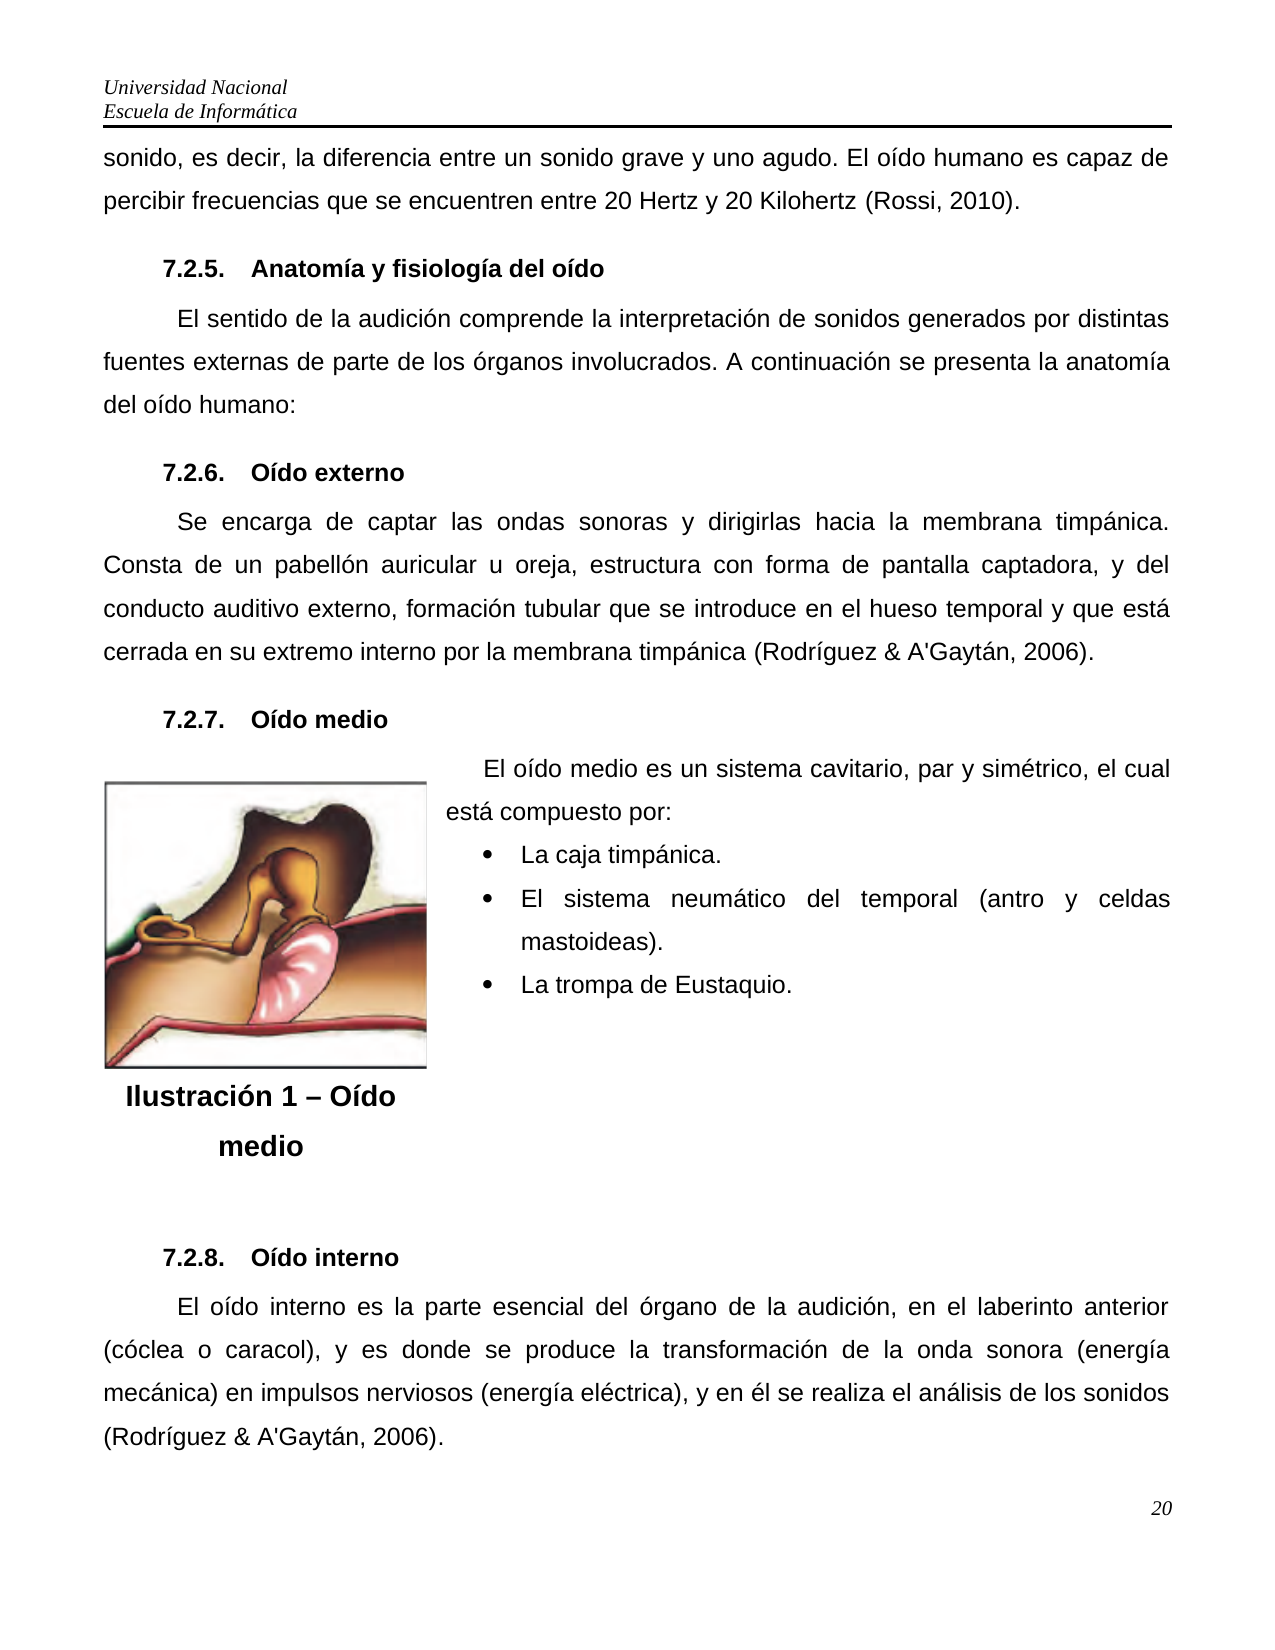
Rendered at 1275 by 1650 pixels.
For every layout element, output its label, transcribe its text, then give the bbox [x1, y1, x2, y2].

list La caja timpánica. [427, 841, 1172, 869]
text Oído medio [162, 705, 1172, 734]
text Anatomía y fisiología del oído [162, 254, 1172, 283]
text El sentido de la audición comprende la interpretación de sonidos generados por distintas fuentes externas de parte de los órganos involucrados. A continuación se presenta la anatomía del oído humano: [103, 304, 1172, 419]
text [103, 143, 1172, 215]
text Oído externo [162, 458, 1172, 487]
text El oído medio es un sistema cavitario, par y simétrico, el cual está compuesto por: [103, 754, 1172, 826]
text Se encarga de captar las ondas sonoras y dirigirlas hacia la membrana timpánica. Consta de un pabellón auricular u oreja, estructura con forma de pantalla captadora, y del conducto auditivo externo, formación tubular que se introduce en el hueso temporal y que está cerrada en su extremo interno por la membrana timpánica . [103, 507, 1172, 666]
text Oído interno [162, 1243, 1172, 1271]
list La trompa de Eustaquio. [427, 970, 1172, 999]
list El sistema neumático del temporal (antro y celdas mastoideas). [427, 884, 1172, 956]
text El oído interno es la parte esencial del órgano de la audición, en el laberinto anterior (cóclea o caracol), y es donde se produce la transformación de la onda sonora (energía mecánica) en impulsos nerviosos (energía eléctrica), y en él se realiza el análisis de los sonidos . [103, 1292, 1172, 1450]
